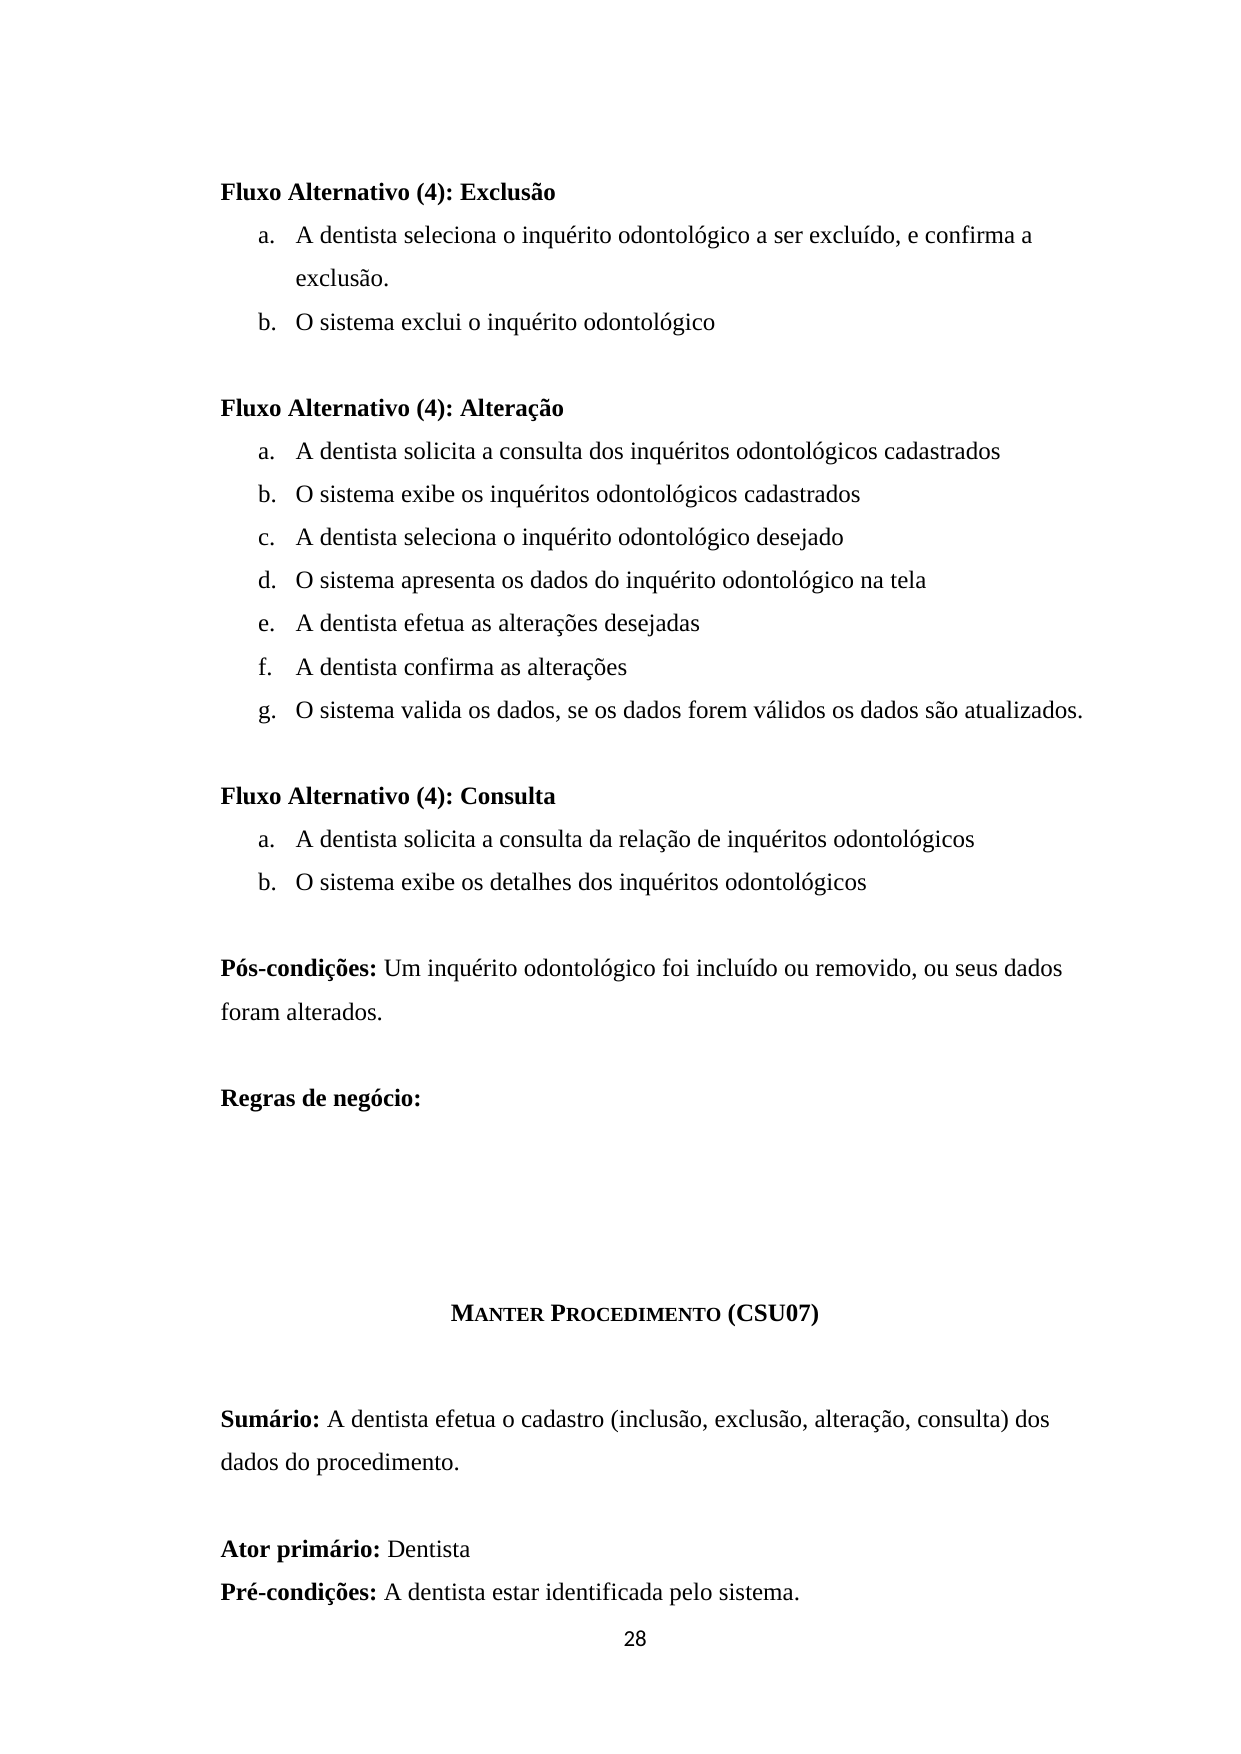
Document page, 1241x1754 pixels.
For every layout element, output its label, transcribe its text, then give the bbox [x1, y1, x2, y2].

text Pós-condições: Um inquérito odontológico foi incluído ou removido, ou seus dados foram alterados. [220, 953, 1092, 1025]
list O sistema exibe os detalhes dos inquéritos odontológicos [258, 867, 1092, 896]
text Pré-condições: A dentista estar identificada pelo sistema. [220, 1577, 1092, 1606]
table_header Manter Procedimento (CSU07) [185, 1299, 1085, 1361]
text Ator primário: Dentista [220, 1534, 1092, 1562]
list O sistema apresenta os dados do inquérito odontológico na tela [258, 565, 1092, 594]
list A dentista efetua as alterações desejadas [258, 608, 1092, 637]
text Fluxo Alternativo (4): Alteração [220, 393, 1092, 422]
list O sistema exclui o inquérito odontológico [258, 307, 1092, 335]
text Fluxo Alternativo (4): Exclusão [220, 177, 1092, 206]
list A dentista confirma as alterações [258, 652, 1092, 680]
text Fluxo Alternativo (4): Consulta [220, 781, 1092, 810]
list A dentista solicita a consulta da relação de inquéritos odontológicos [258, 824, 1092, 853]
list A dentista solicita a consulta dos inquéritos odontológicos cadastrados [258, 436, 1092, 465]
list A dentista seleciona o inquérito odontológico desejado [258, 522, 1092, 551]
text Regras de negócio: [220, 1083, 1092, 1112]
list A dentista seleciona o inquérito odontológico a ser excluído, e confirma a exclusão. [258, 220, 1092, 292]
text Sumário: A dentista efetua o cadastro (inclusão, exclusão, alteração, consulta) dos dados do procedimento. [220, 1361, 1092, 1476]
list O sistema valida os dados, se os dados forem válidos os dados são atualizados. [258, 695, 1092, 723]
list O sistema exibe os inquéritos odontológicos cadastrados [258, 479, 1092, 508]
